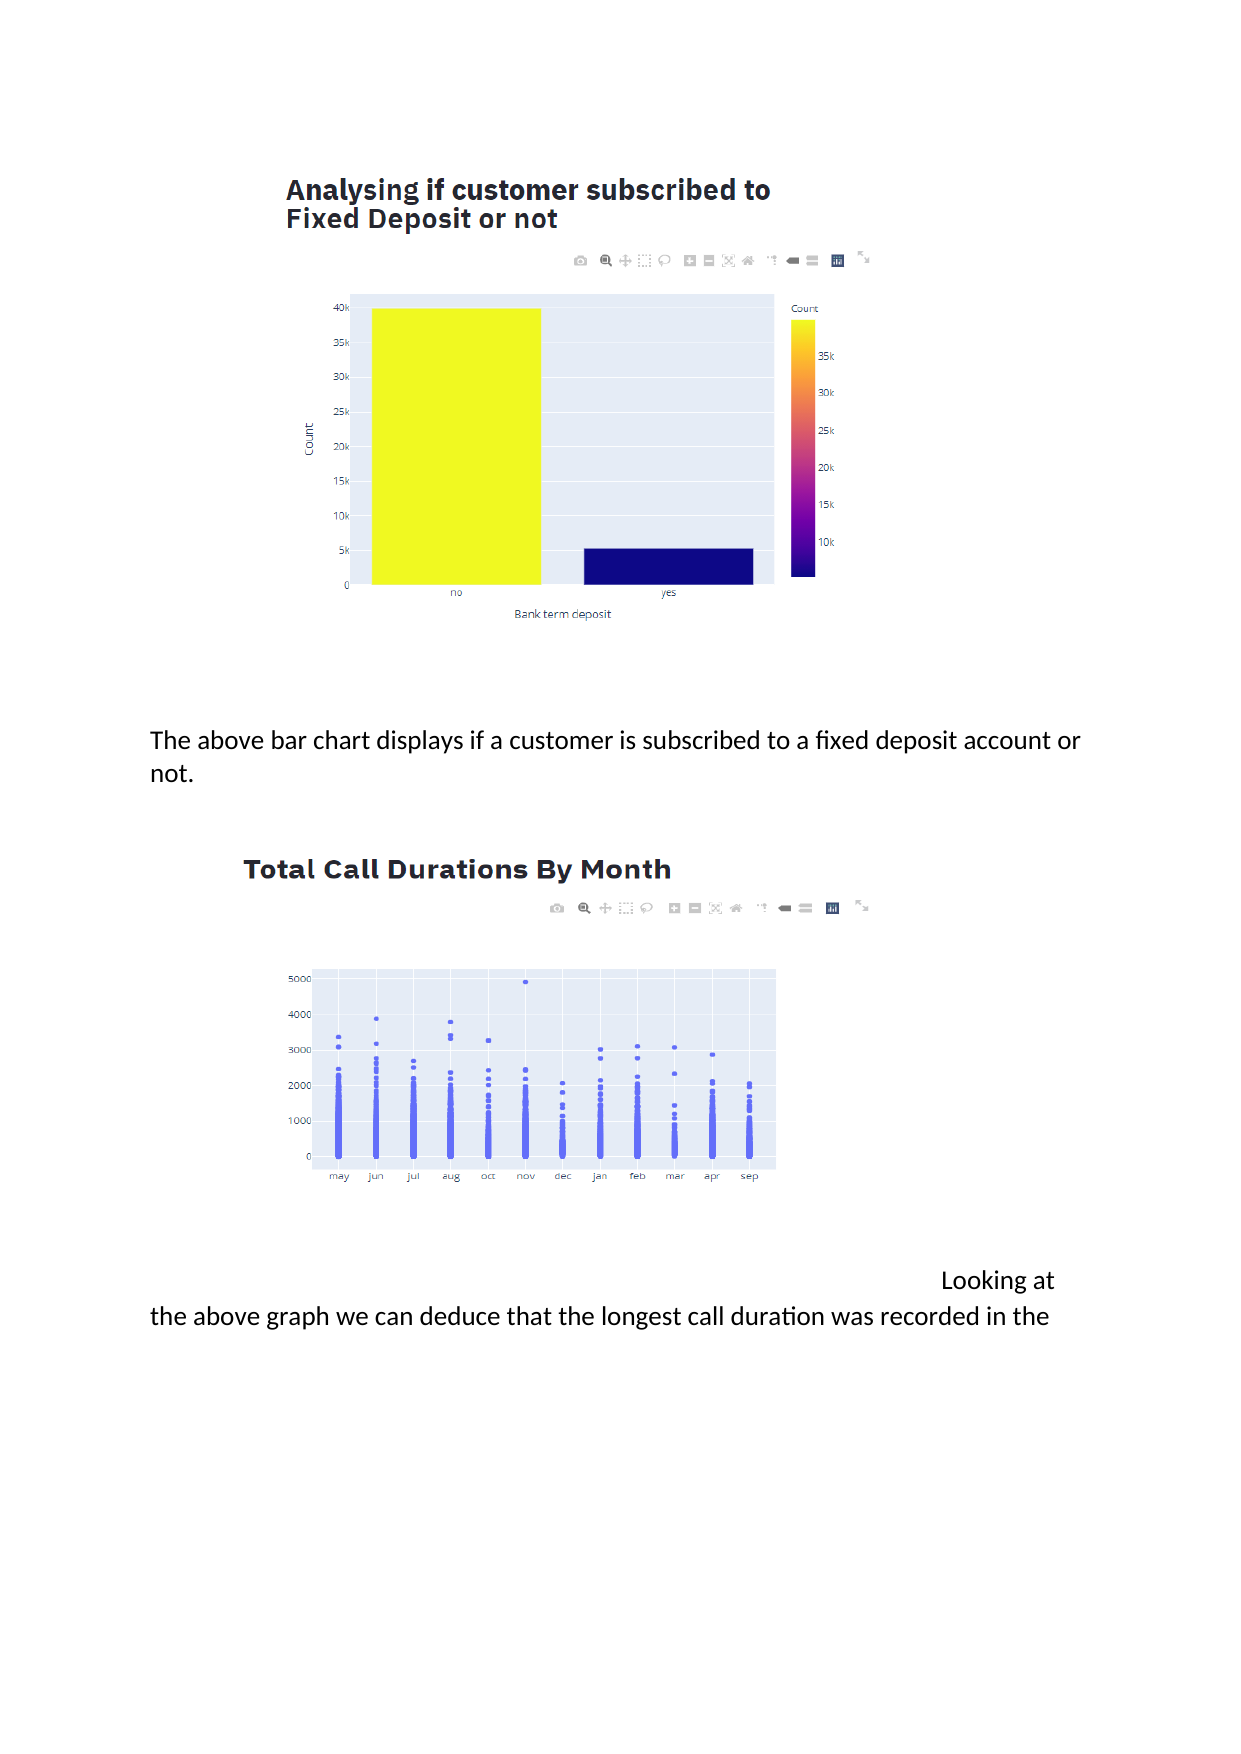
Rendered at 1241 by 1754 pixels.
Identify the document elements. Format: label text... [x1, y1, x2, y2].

picture [150, 797, 923, 1254]
picture [222, 156, 902, 653]
text Looking at the above graph we can deduce that the longest call duration was recorded in the month of November. [150, 1263, 1090, 1332]
text The above bar chart displays if a customer is subscribed to a fixed deposit account or not. [150, 723, 1090, 789]
